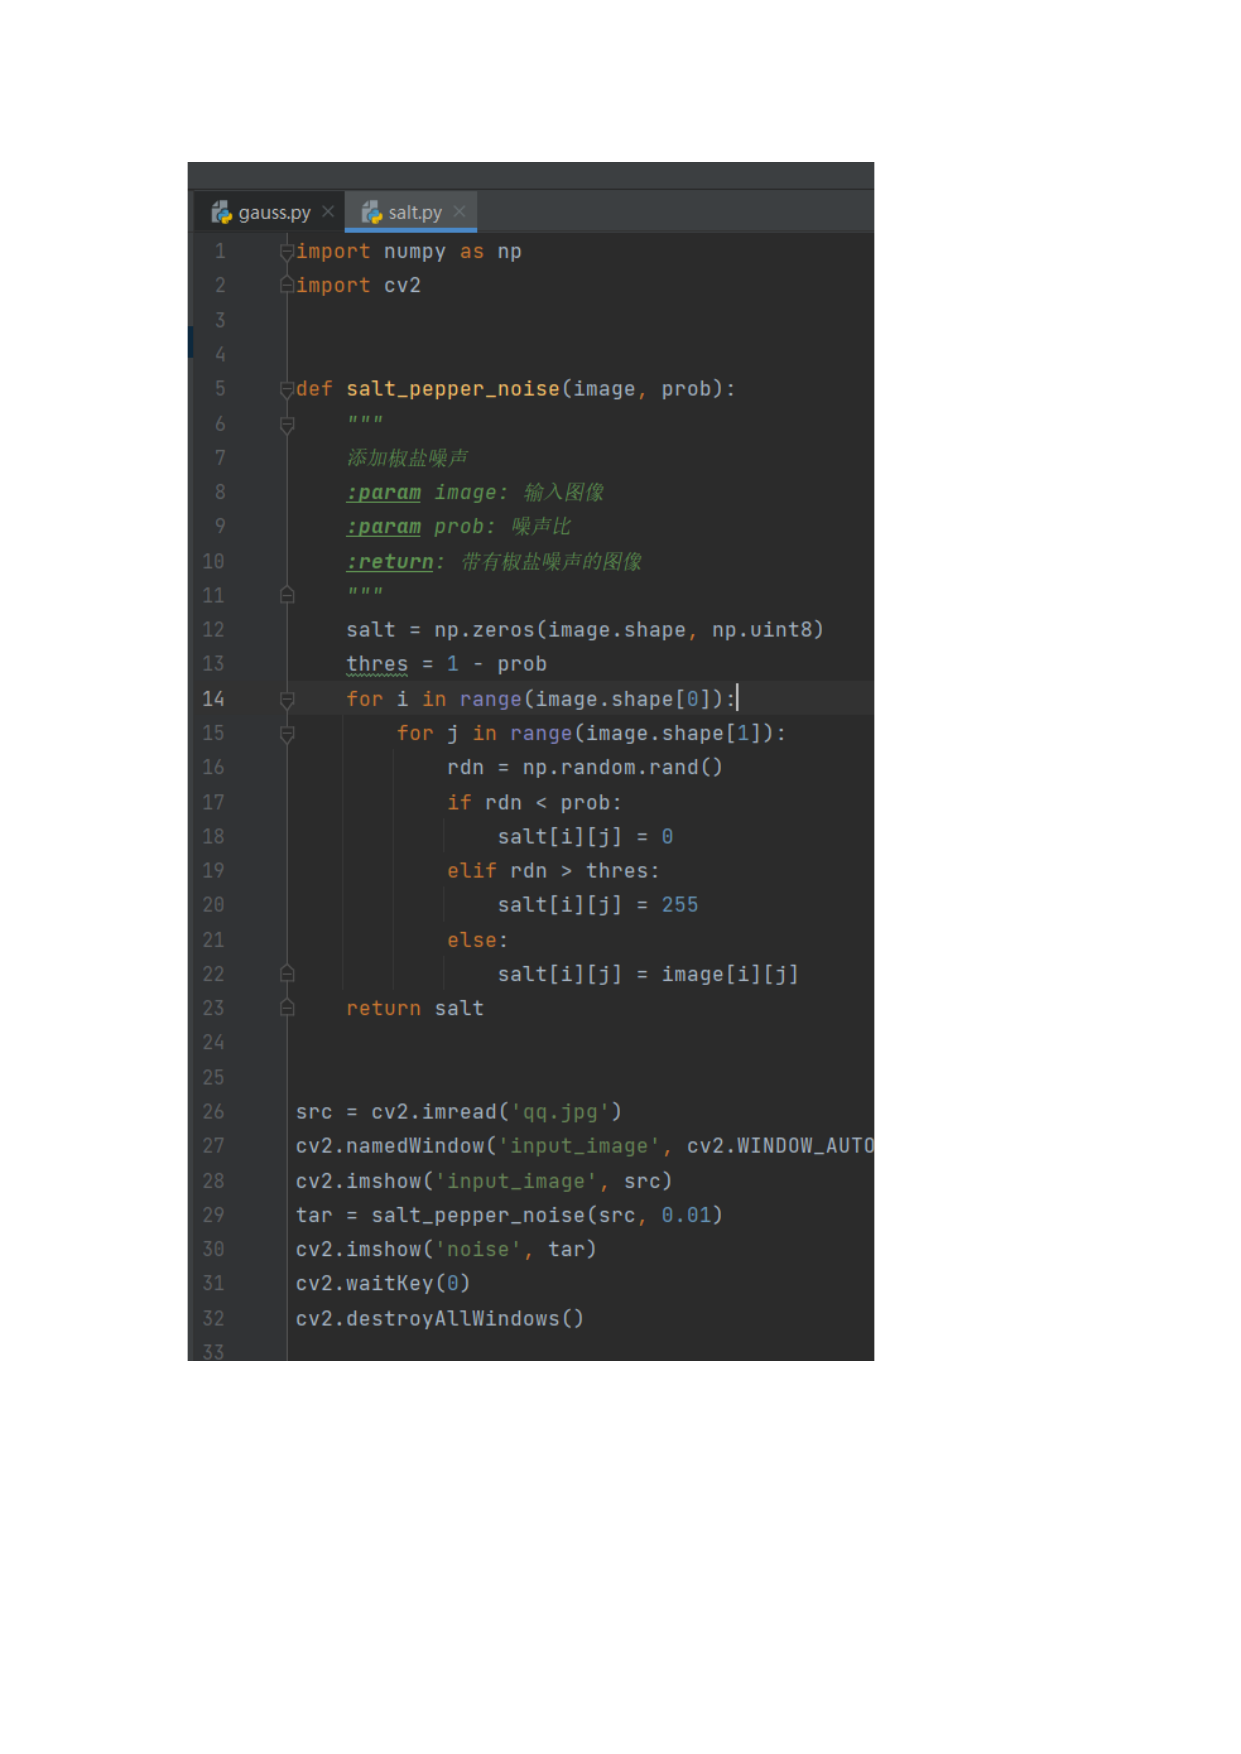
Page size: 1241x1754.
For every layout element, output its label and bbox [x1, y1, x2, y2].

picture [187, 162, 875, 1361]
